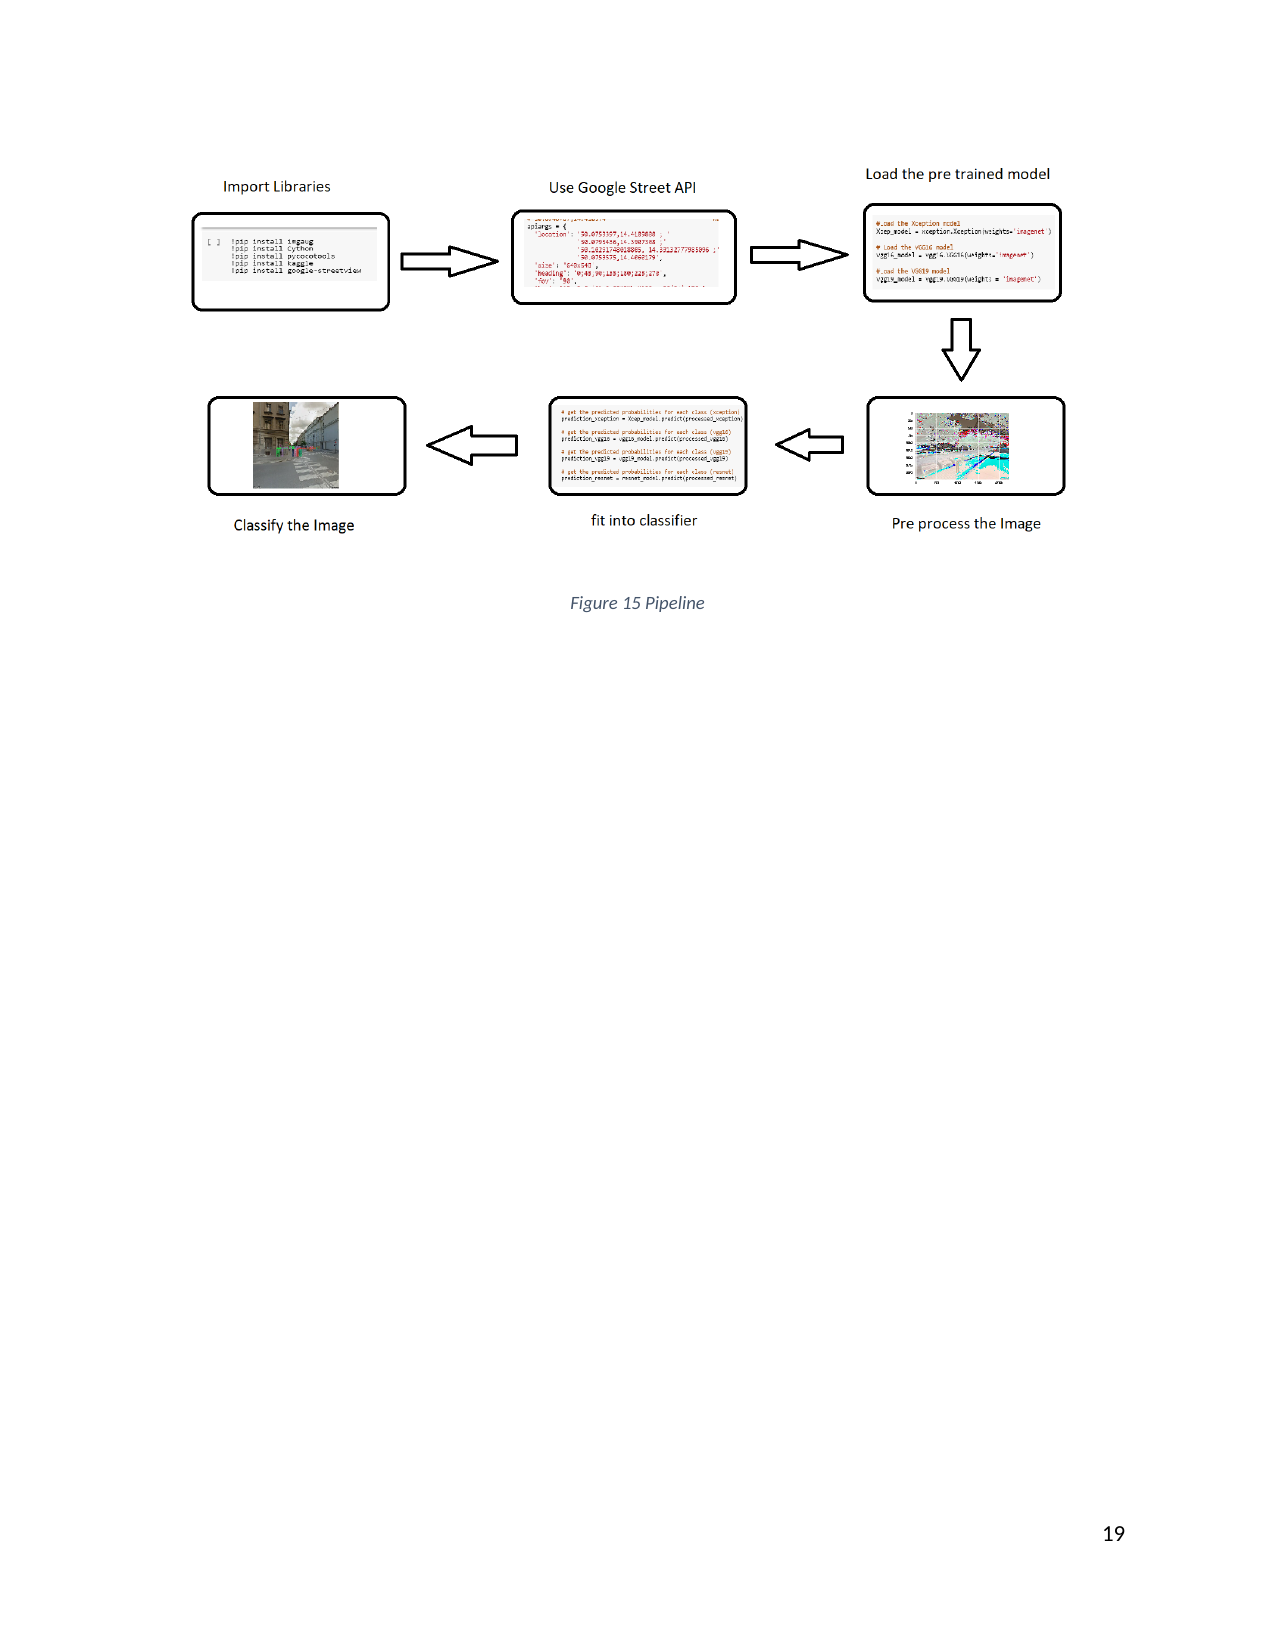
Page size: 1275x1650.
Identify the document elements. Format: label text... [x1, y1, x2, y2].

text Figure 15 Pipeline [150, 591, 1125, 614]
picture [150, 150, 1125, 573]
